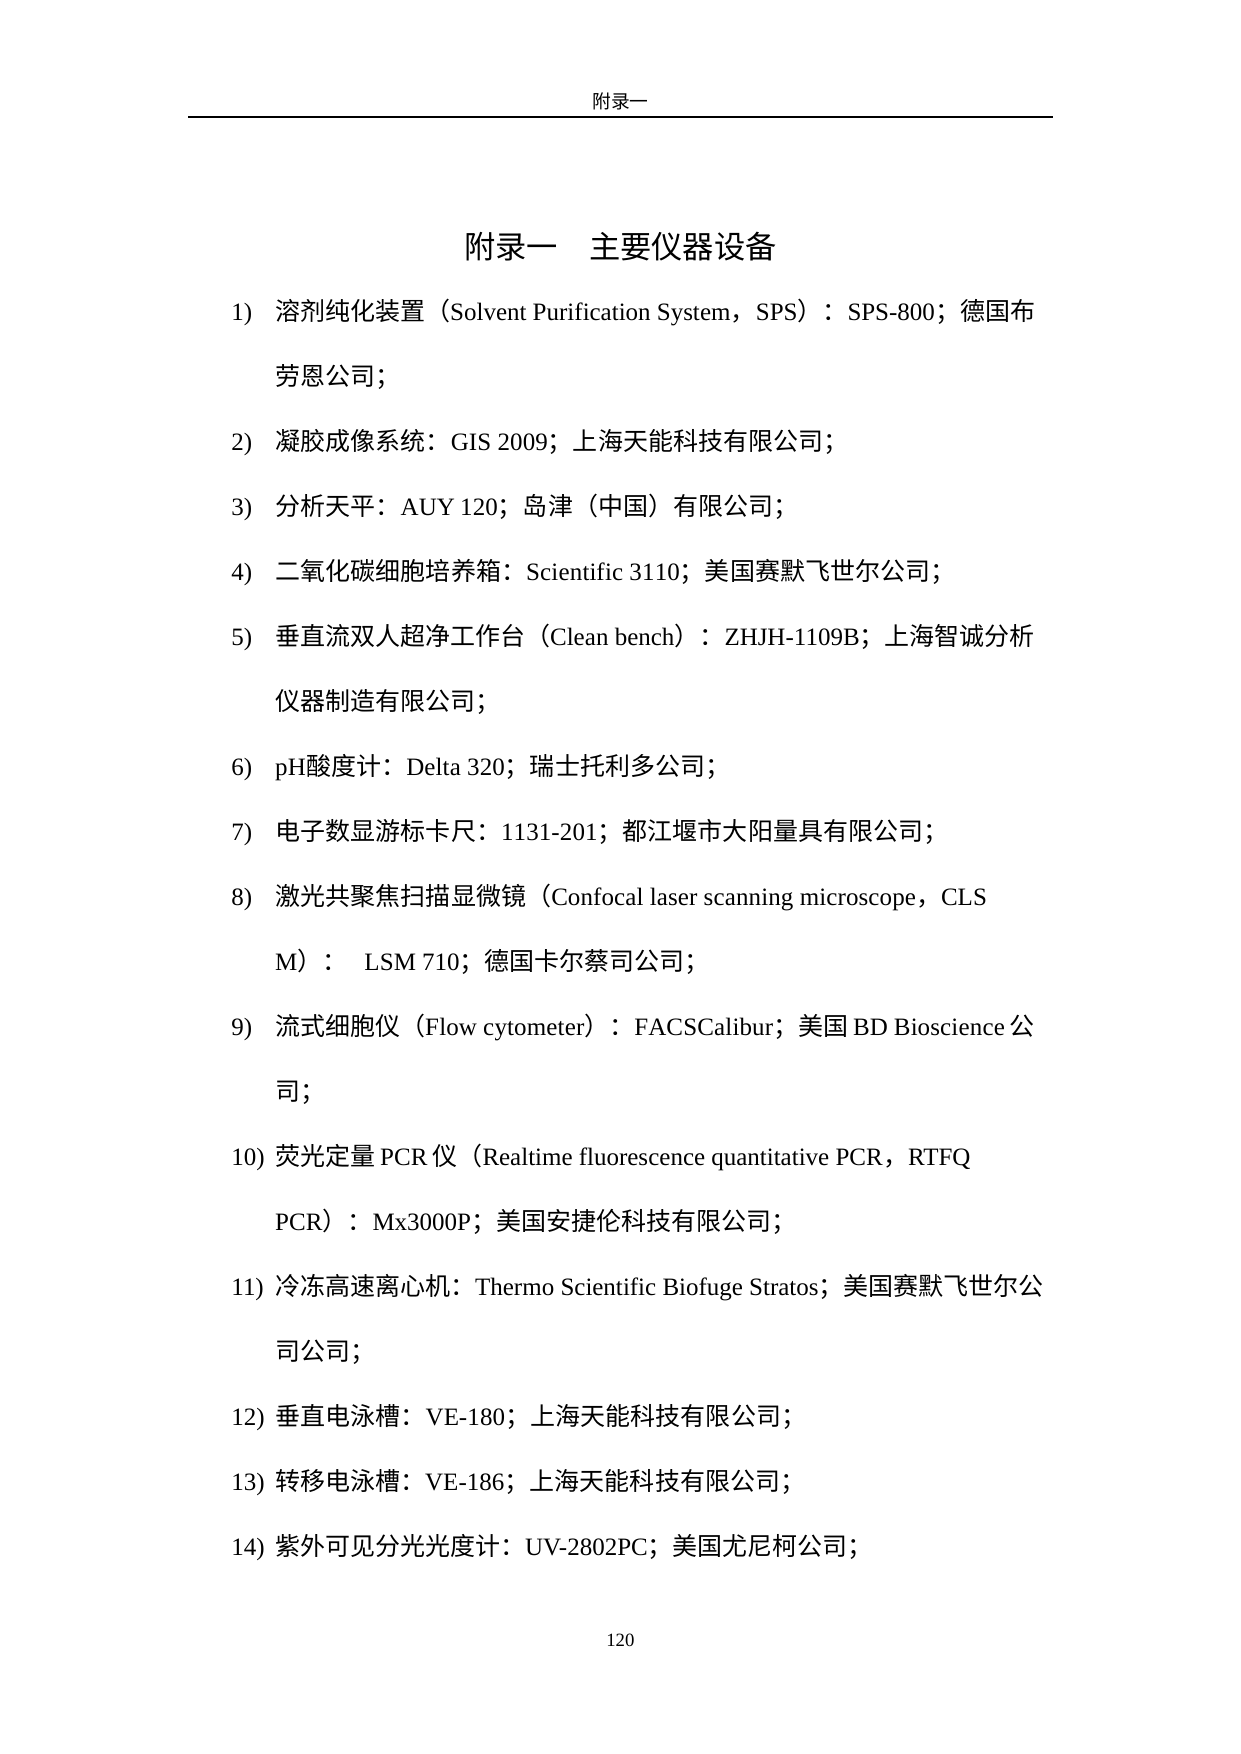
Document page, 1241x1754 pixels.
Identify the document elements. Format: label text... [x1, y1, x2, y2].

list 垂直流双人超净工作台（Clean bench）：ZHJH-1109B；上海智诚分析仪器制造有限公司； [231, 602, 1053, 732]
list 溶剂纯化装置（Solvent Purification System，SPS）：SPS-800；德国布劳恩 公 司； [231, 277, 1053, 407]
list 冷冻高速离心机：Thermo Scientific Biofuge Stratos；美国赛默飞世尔公司公司； [231, 1252, 1053, 1382]
list p H 酸 度 计：D e l t a 3 2 0；瑞 士 托 利 多 公 司； [231, 732, 1053, 797]
list 荧光定量PCR仪（Realtime fluorescence quantitative PCR，RTFQ PCR）：Mx3000P；美国安捷伦科技有限公司； [231, 1122, 1053, 1252]
list 垂 直 电 泳 槽：V E-1 8 0；上 海 天 能 科 技 有 限 公 司； [231, 1382, 1053, 1447]
list 二 氧 化 碳 细 胞 培 养 箱：S c i e n t if i c 3 1 1 0；美 国 赛 默 飞 世 尔 公 司； [231, 537, 1053, 602]
list 转移电泳槽：VE-186；上 海 天 能 科 技 有 限 公 司； [231, 1447, 1053, 1512]
list 激 光 共 聚 焦 扫 描 显 微 镜（C o n f oc a l l a s e r s c a n n i n g m i c ro s c o p e，C L S M）： L S M 710；德国卡尔蔡司公司； [231, 862, 1053, 992]
list 流式细胞仪（F l o w c y t o m e t e r）：F A C S C a l i b u r；美国B D B io s c i e n c e公司； [231, 992, 1053, 1122]
list 凝 胶 成 像 系 统：G I S 2 0 0 9；上 海 天 能 科 技 有 限 公 司； [231, 407, 1053, 472]
text 附录一 主要仪器设备 [187, 212, 1053, 277]
list 紫外可见分光光度计：UV-2802PC；美国尤尼柯公司； [231, 1512, 1053, 1577]
list 电 子 数 显 游 标 卡 尺：1 1 3 1 - 2 0 1；都 江 堰 市 大 阳 量 具 有 限 公 司； [231, 797, 1053, 862]
list 分 析 天 平：A U Y 1 2 0；岛 津 （中国） 有 限 公 司； [231, 472, 1053, 537]
